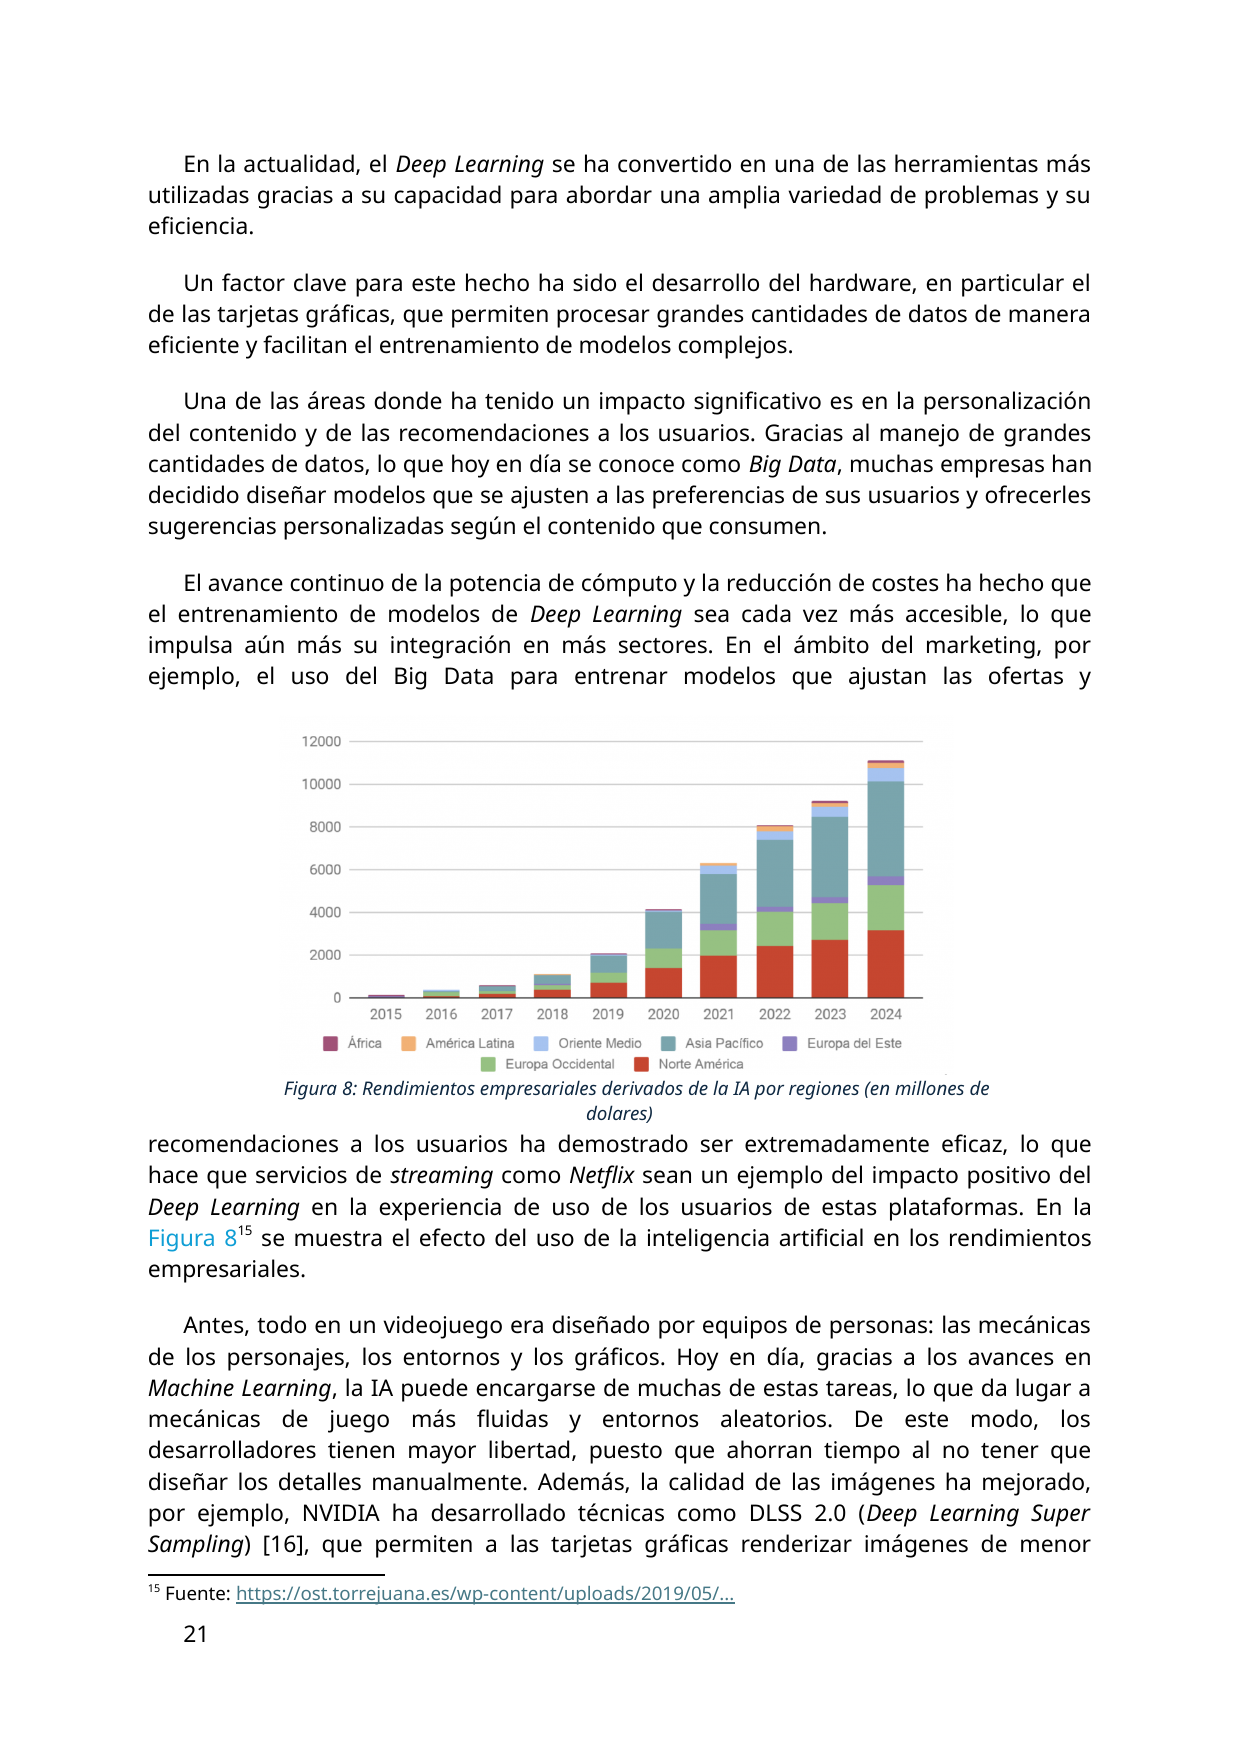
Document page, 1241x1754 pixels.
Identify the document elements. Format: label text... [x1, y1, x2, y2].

text Una de las áreas donde ha tenido un impacto significativo es en la personalización del contenido y de las recomendaciones a los usuarios. Gracias al manejo de grandes cantidades de datos, lo que hoy en día se conoce como Big Data, muchas empresas han decidido diseñar modelos que se ajusten a las preferencias de sus usuarios y ofrecerles sugerencias personalizadas según el contenido que consumen. [148, 385, 1092, 541]
picture [279, 715, 961, 1074]
text Un factor clave para este hecho ha sido el desarrollo del hardware, en particular el de las tarjetas gráficas, que permiten procesar grandes cantidades de datos de manera eficiente y facilitan el entrenamiento de modelos complejos. [148, 266, 1092, 360]
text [148, 1309, 1092, 1559]
text En la actualidad, el Deep Learning se ha convertido en una de las herramientas más utilizadas gracias a su capacidad para abordar una amplia variedad de problemas y su eficiencia. [148, 148, 1092, 241]
